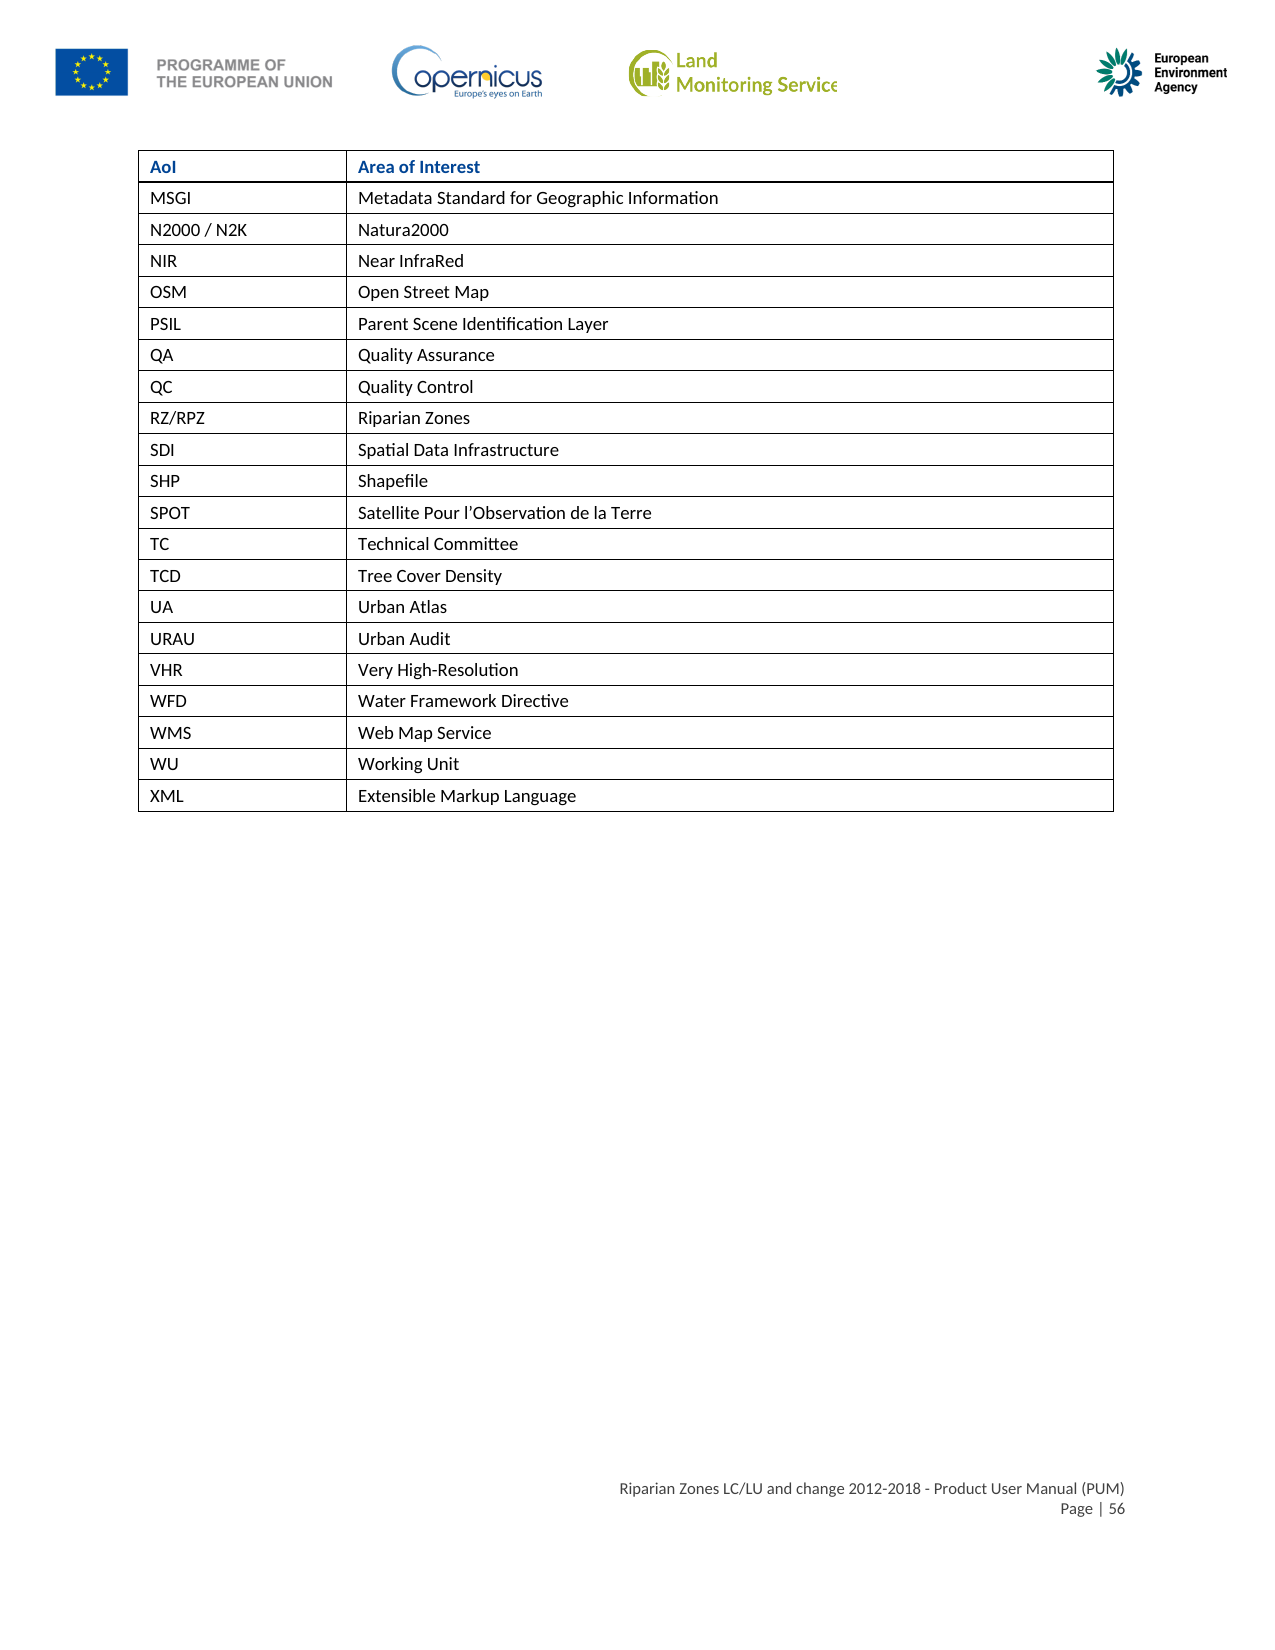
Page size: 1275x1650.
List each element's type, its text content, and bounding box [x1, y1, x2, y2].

table_cell Tree Cover Density [347, 560, 1113, 590]
table_cell Web Map Service [347, 717, 1113, 748]
table_cell Working Unit [347, 749, 1113, 779]
table_cell VHR [139, 654, 346, 685]
table_cell QA [139, 340, 346, 370]
table_cell XML [139, 780, 346, 811]
table_cell WMS [139, 717, 346, 748]
table_cell Urban Audit [347, 623, 1113, 653]
table_cell SPOT [139, 497, 346, 527]
table_cell Technical Committee [347, 529, 1113, 559]
table_header AoI [139, 151, 346, 181]
table_cell NIR [139, 245, 346, 276]
table_cell RZ/RPZ [139, 403, 346, 433]
table_header Area of Interest [347, 151, 1113, 181]
picture [628, 50, 837, 97]
table_cell UA [139, 591, 346, 622]
table_cell OSM [139, 277, 346, 307]
table_cell Riparian Zones [347, 403, 1113, 433]
table_cell MSGI [139, 183, 346, 213]
table_cell Near InfraRed [347, 245, 1113, 276]
table_cell SDI [139, 434, 346, 464]
table_cell Extensible Markup Language [347, 780, 1113, 811]
table_cell Quality Assurance [347, 340, 1113, 370]
table_cell WU [139, 749, 346, 779]
table_cell TC [139, 529, 346, 559]
table_cell Parent Scene Identification Layer [347, 308, 1113, 339]
table_cell WFD [139, 686, 346, 716]
table_cell Urban Atlas [347, 591, 1113, 622]
table_cell Satellite Pour l’Observation de la Terre [347, 497, 1113, 527]
table_cell Spatial Data Infrastructure [347, 434, 1113, 464]
table_cell Quality Control [347, 371, 1113, 402]
table_cell TCD [139, 560, 346, 590]
picture [29, 21, 351, 124]
picture [1094, 46, 1228, 97]
table_cell PSIL [139, 308, 346, 339]
table_cell Open Street Map [347, 277, 1113, 307]
table_cell SHP [139, 466, 346, 496]
table_cell URAU [139, 623, 346, 653]
table_cell Natura2000 [347, 214, 1113, 244]
table_cell Shapefile [347, 466, 1113, 496]
table_cell Very High-Resolution [347, 654, 1113, 685]
table_cell N2000 / N2K [139, 214, 346, 244]
table_cell QC [139, 371, 346, 402]
table_cell Metadata Standard for Geographic Information [347, 183, 1113, 213]
picture [371, 15, 560, 130]
table_cell Water Framework Directive [347, 686, 1113, 716]
